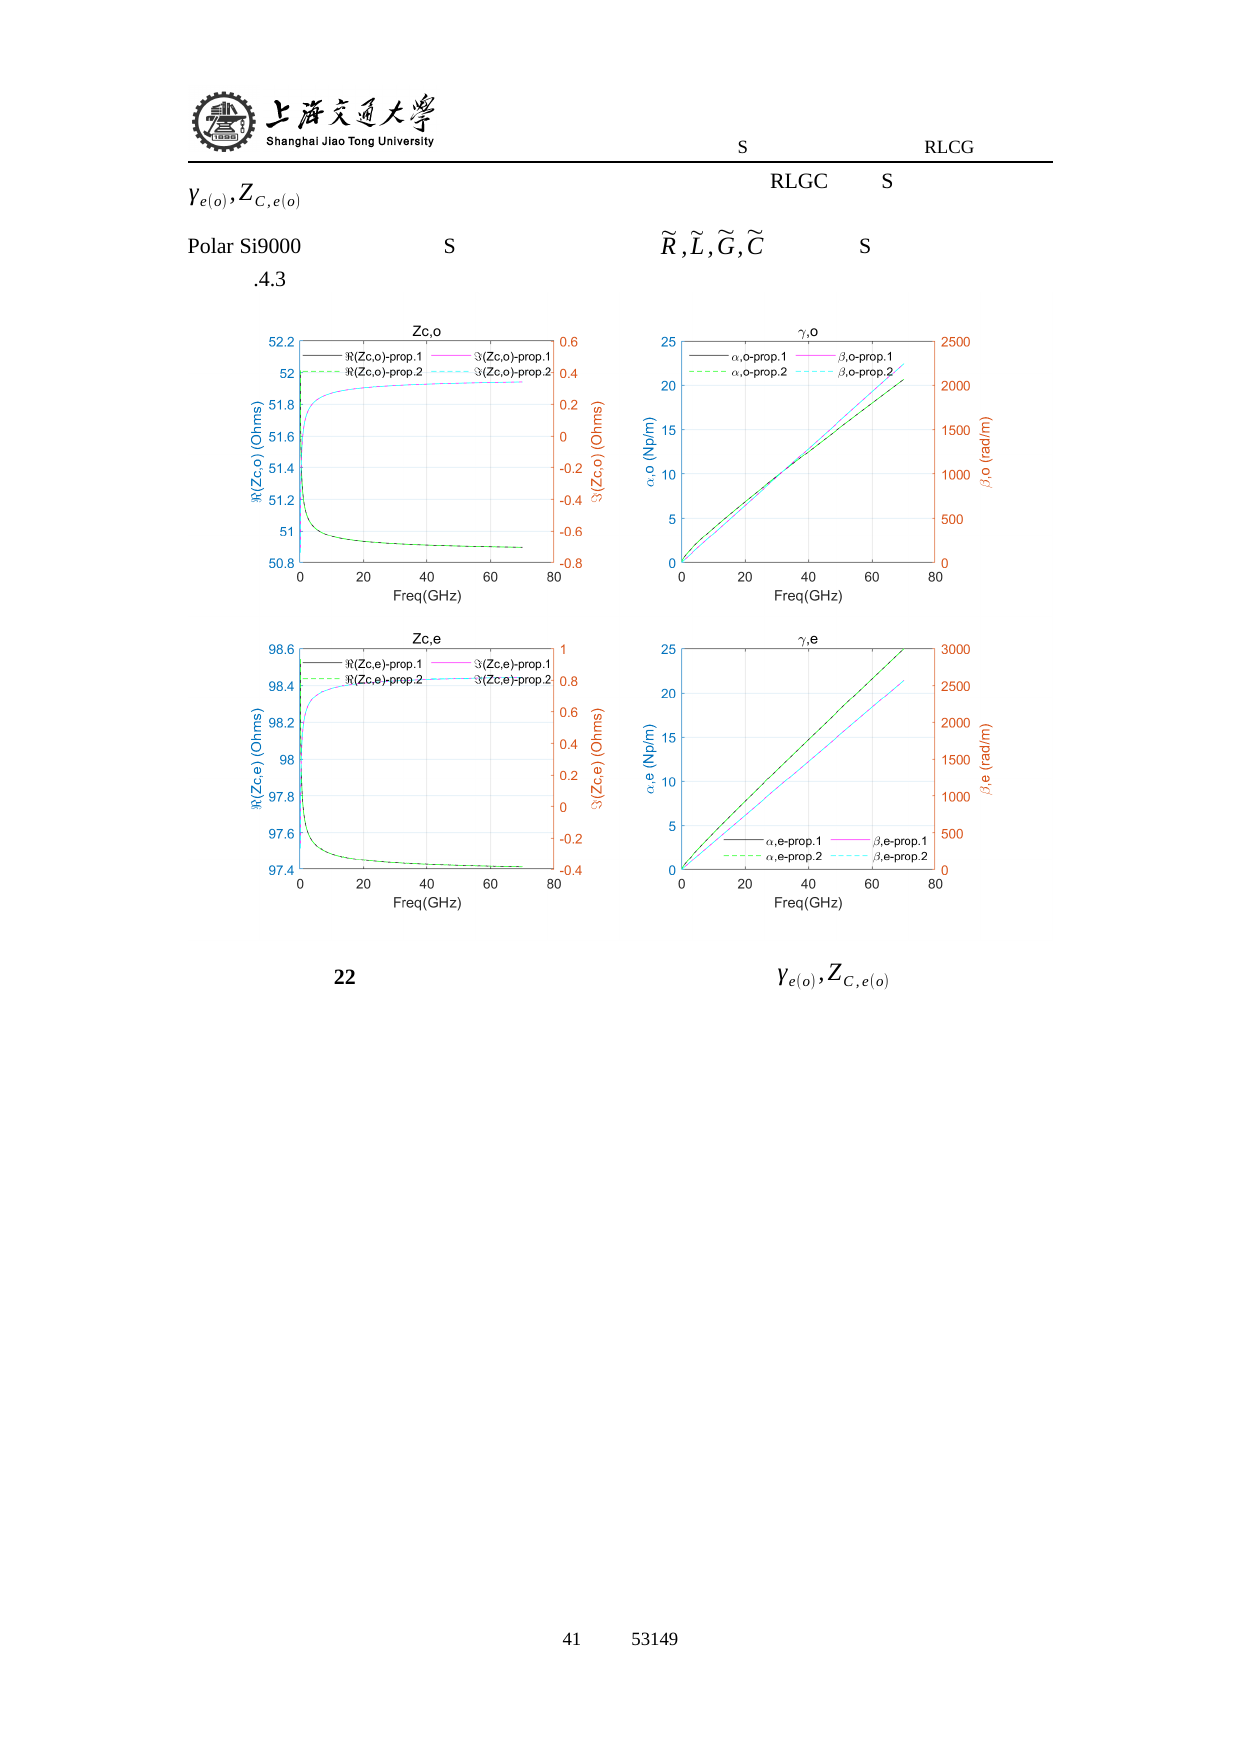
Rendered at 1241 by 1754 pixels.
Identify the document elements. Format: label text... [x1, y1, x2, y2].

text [187, 163, 1053, 292]
text 图22 完成传输线参数提取后，用两种方法计算的对比 [187, 943, 1053, 1008]
picture [187, 292, 1053, 941]
